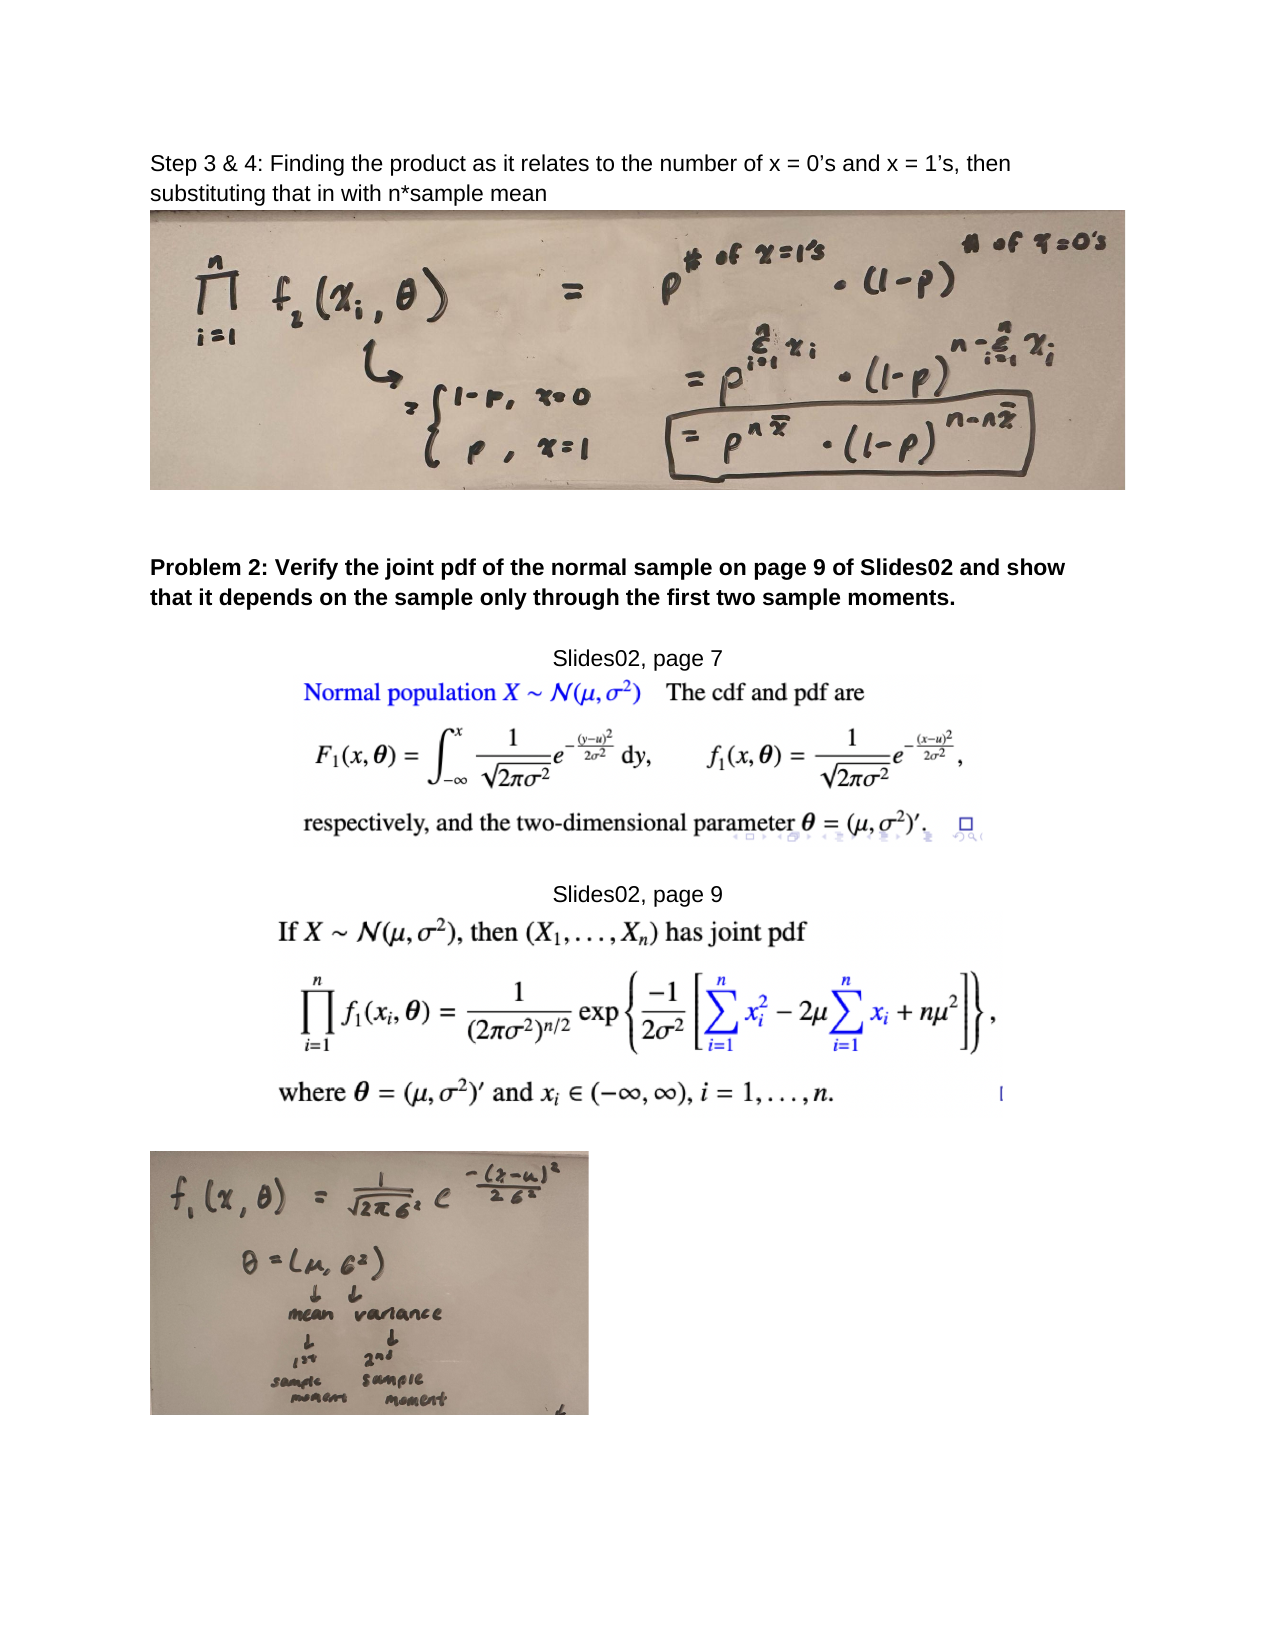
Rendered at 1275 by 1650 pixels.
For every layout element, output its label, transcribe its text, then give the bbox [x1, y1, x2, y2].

picture [272, 910, 1003, 1118]
picture [292, 674, 983, 847]
picture [150, 210, 1125, 490]
text Slides02, page 7 [150, 644, 1125, 671]
text that it depends on the sample only through the first two sample moments. [150, 584, 1125, 610]
text Slides02, page 9 [150, 881, 1125, 907]
picture [150, 1151, 589, 1415]
text Problem 2: Verify the joint pdf of the normal sample on page 9 of Slides02 and show [150, 554, 1125, 580]
text Step 3 & 4: Finding the product as it relates to the number of x = 0’s and x = 1’s, then substituting that in with n*sample mean [150, 150, 1125, 210]
